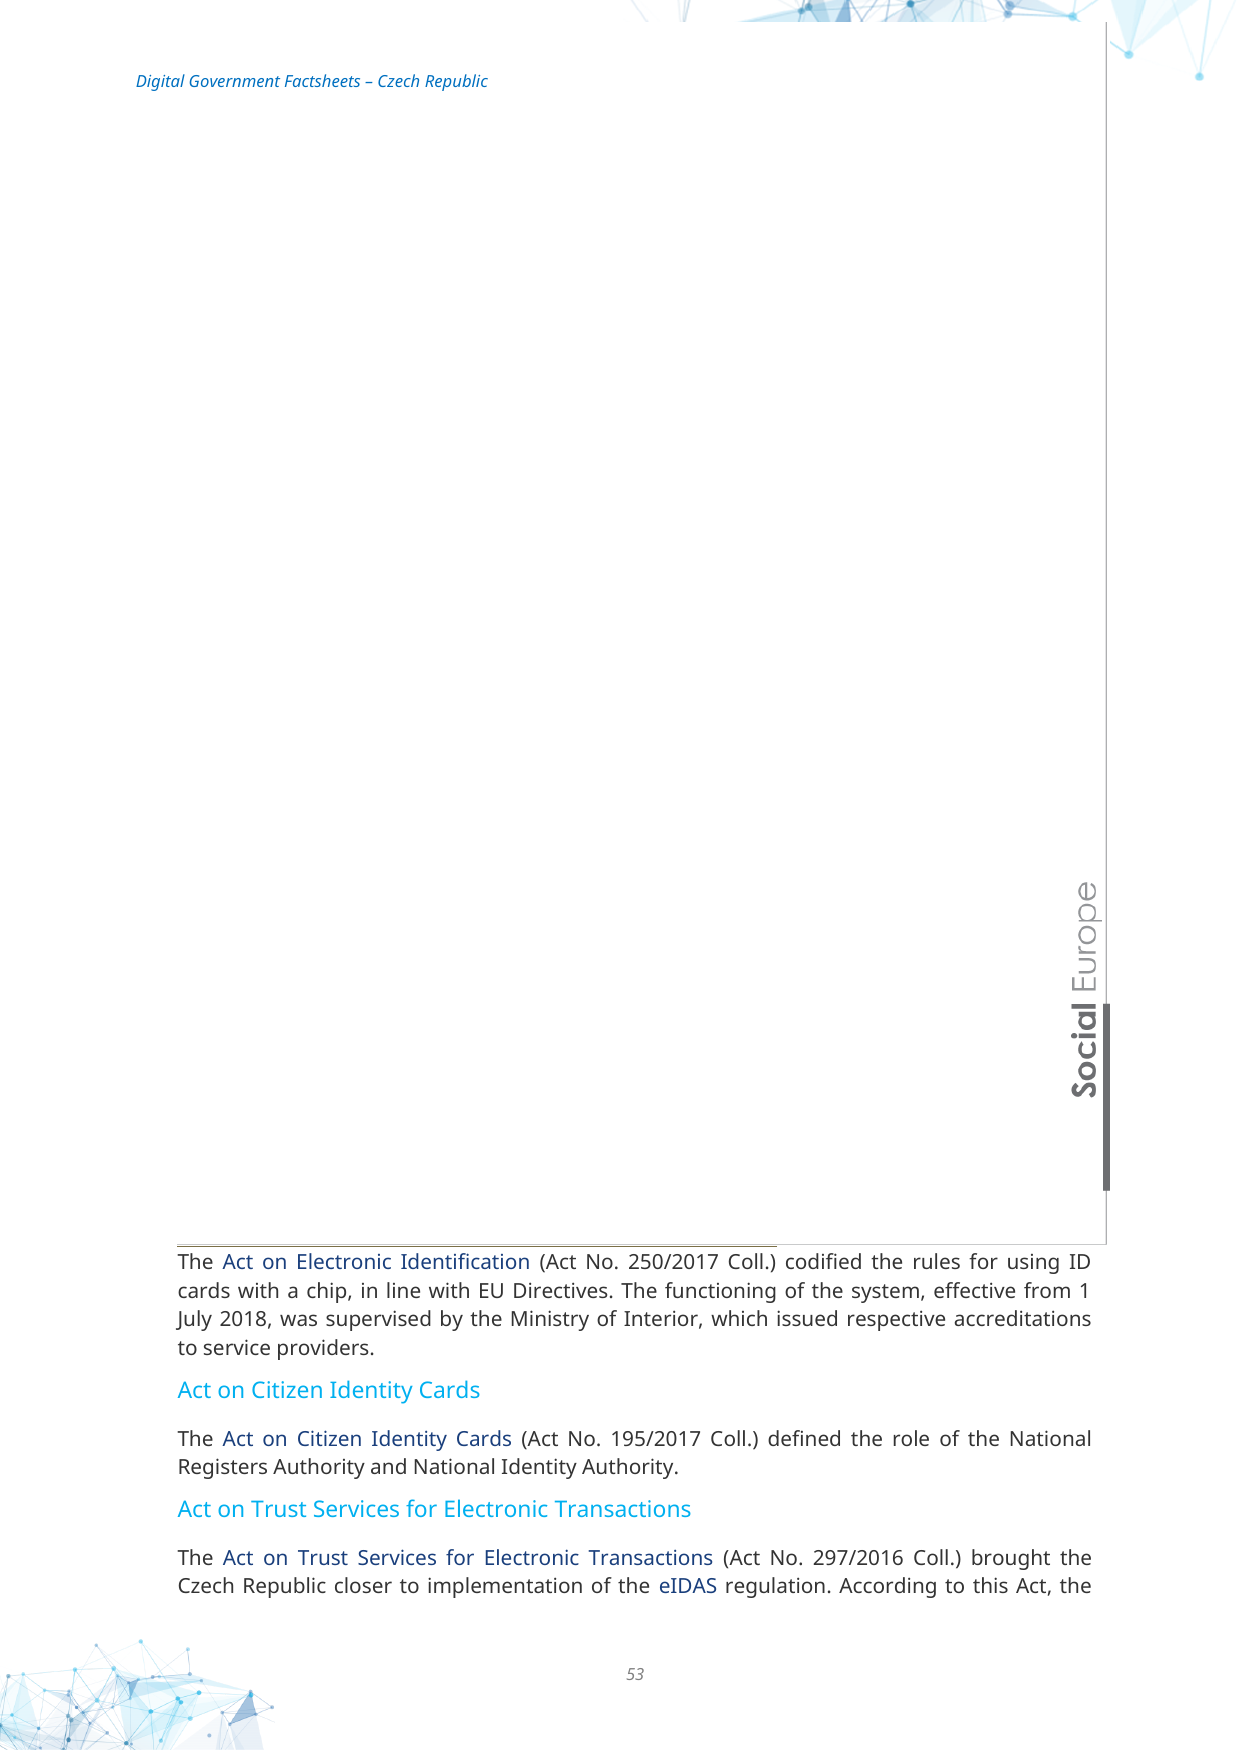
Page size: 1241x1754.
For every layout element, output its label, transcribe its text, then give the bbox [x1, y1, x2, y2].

subtitle Act on Trust Services for Electronic Transactions [177, 1493, 1092, 1524]
text The Act on Citizen Identity Cards (Act No. 195/2017 Coll.) defined the role of the National Registers Authority and National Identity Authority. [177, 1424, 1092, 1481]
text The Act on Trust Services for Electronic Transactions (Act No. 297/2016 Coll.) brought the Czech Republic closer to implementation of the eIDAS regulation. According to this Act, the Ministry of Interior must fulfil the tasks of a supervisory body over qualified trust service providers. [177, 1543, 1092, 1600]
subtitle Act on Citizen Identity Cards [177, 1374, 1092, 1405]
picture [177, 22, 1110, 1245]
text The Act on Electronic Identification (Act No. 250/2017 Coll.) codified the rules for using ID cards with a chip, in line with EU Directives. The functioning of the system, effective from 1 July 2018, was supervised by the Ministry of Interior, which issued respective accreditations to service providers. [177, 1247, 1092, 1361]
